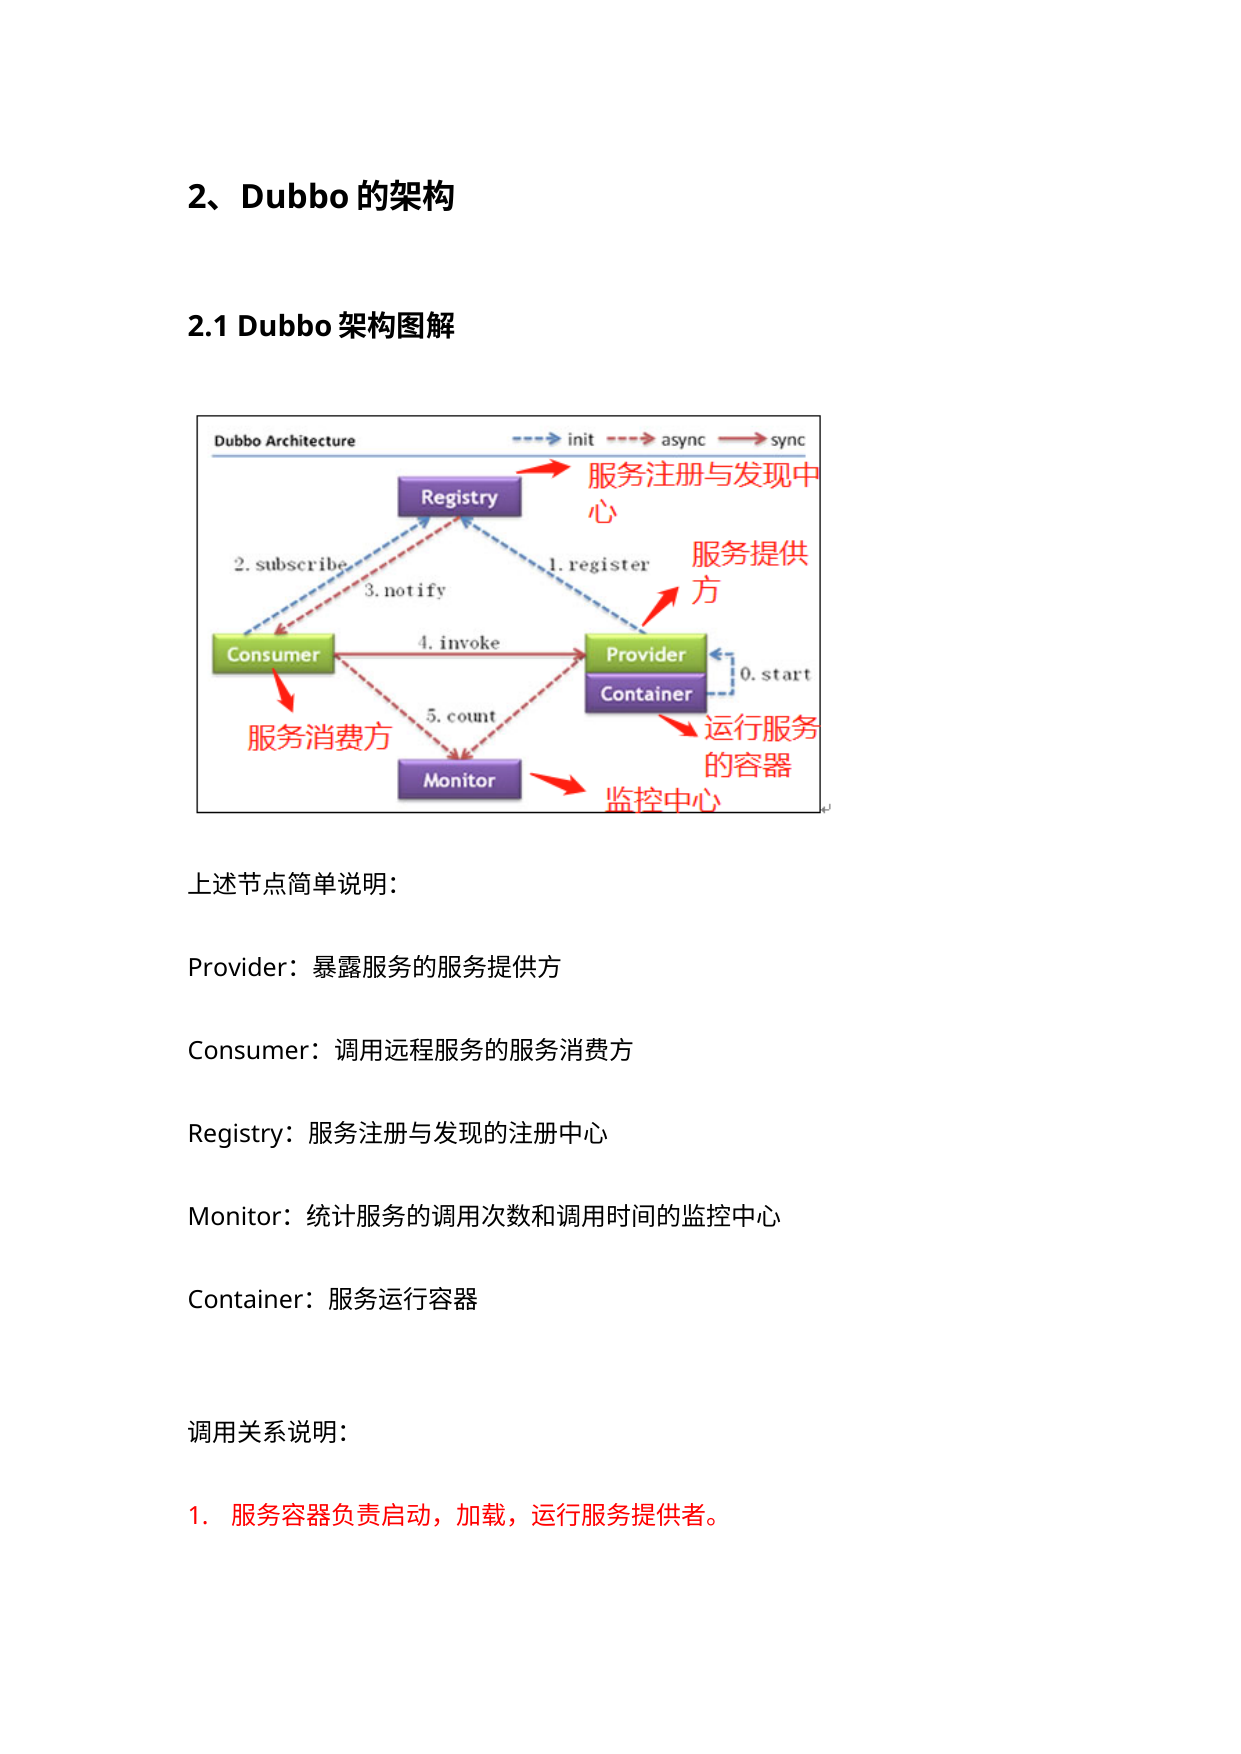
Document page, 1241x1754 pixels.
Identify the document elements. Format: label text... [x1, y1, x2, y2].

text 上述节点简单说明： [187, 850, 1053, 915]
list 服务容器负责启动，加载，运行服务提供者。 [187, 1481, 1053, 1546]
text Consumer：调用远程服务的服务消费方 [187, 1016, 1053, 1081]
text Provider：暴露服务的服务提供方 [187, 933, 1053, 998]
text 调用关系说明： [187, 1398, 1053, 1463]
subtitle 2、Dubbo的架构 [187, 162, 1053, 227]
text Container：服务运行容器 [187, 1265, 1053, 1330]
picture [187, 410, 839, 832]
text Monitor：统计服务的调用次数和调用时间的监控中心 [187, 1182, 1053, 1247]
text Registry：服务注册与发现的注册中心 [187, 1099, 1053, 1164]
subtitle 2.1 Dubbo架构图解 [187, 291, 1053, 356]
